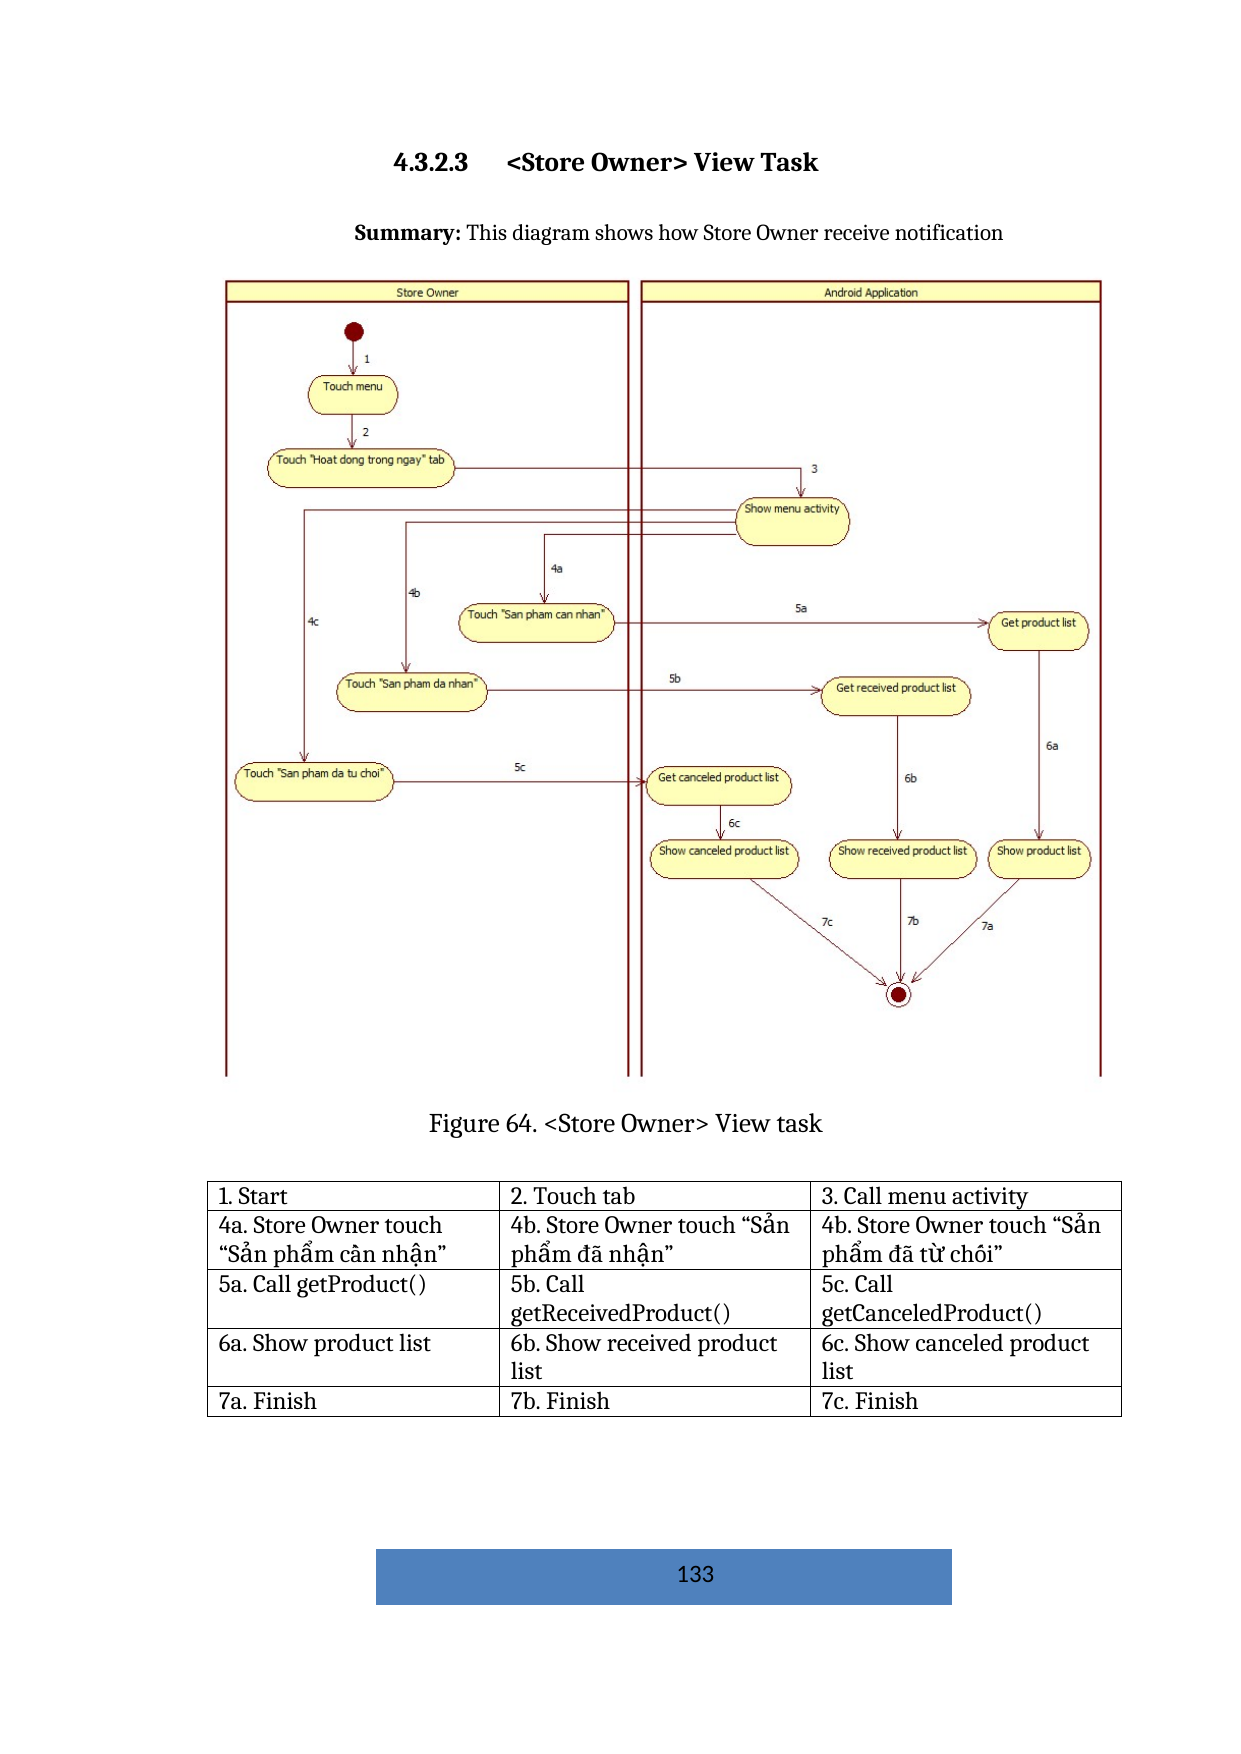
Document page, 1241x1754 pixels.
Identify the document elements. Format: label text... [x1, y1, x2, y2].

table_cell 7c. Finish [811, 1387, 1121, 1416]
table_cell 7b. Finish [500, 1387, 810, 1416]
table_header 2. Touch tab [500, 1182, 810, 1210]
table_cell 4b. Store Owner touch “Sản phẩm đã từ chối” [811, 1211, 1121, 1269]
table_cell 4b. Store Owner touch “Sản phẩm đã nhận” [500, 1211, 810, 1269]
text Summary: This diagram shows how Store Owner receive notification [281, 219, 1122, 246]
table_cell 4a. Store Owner touch “Sản phẩm cần nhận” [208, 1211, 499, 1269]
table_header 1. Start [208, 1182, 499, 1210]
subtitle <Store Owner> View Task [393, 147, 1122, 178]
table_cell 6b. Show received product list [500, 1329, 810, 1386]
table_cell 5b. Call getReceivedProduct() [500, 1270, 810, 1327]
table_cell 7a. Finish [208, 1387, 499, 1416]
table_cell 6a. Show product list [208, 1329, 499, 1386]
table_cell 6c. Show canceled product list [811, 1329, 1121, 1386]
table_cell 5a. Call getProduct() [208, 1270, 499, 1327]
table_cell 5c. Call getCanceledProduct() [811, 1270, 1121, 1327]
picture [207, 262, 1122, 1096]
table_header 3. Call menu activity [811, 1182, 1121, 1210]
